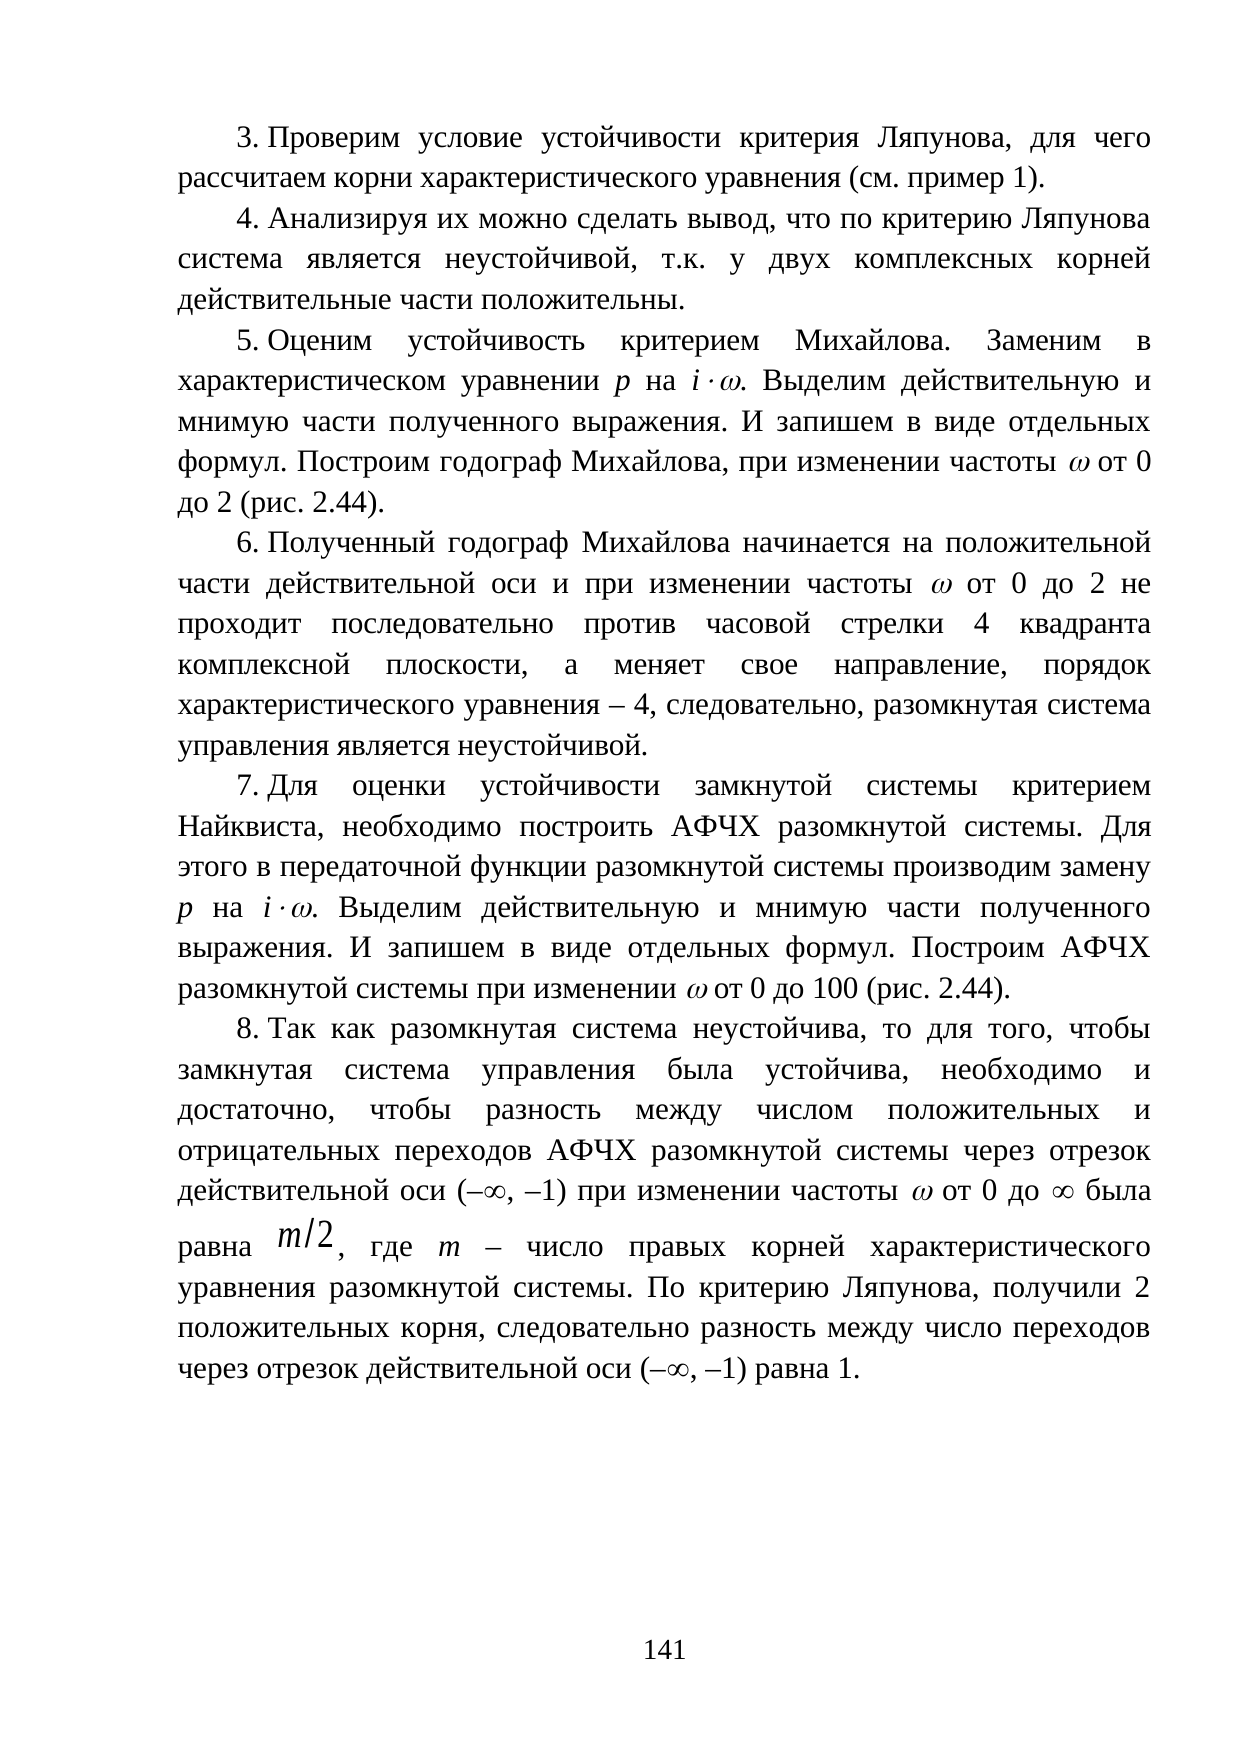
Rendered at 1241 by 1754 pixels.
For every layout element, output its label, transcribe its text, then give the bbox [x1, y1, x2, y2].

list Анализируя их можно сделать вывод, что по критерию Ляпунова система является неустойчивой, т.к. у двух комплексных корней действительные части положительны. [177, 199, 1152, 316]
list Проверим условие устойчивости критерия Ляпунова, для чего рассчитаем корни характеристического уравнения (см. пример 1). [177, 118, 1152, 194]
list Для оценки устойчивости замкнутой системы критерием Найквиста, необходимо построить АФЧХ разомкнутой системы. Для этого в передаточной функции разомкнутой системы производим замену p на i. Выделим действительную и мнимую части полученного выражения. И запишем в виде отдельных формул. Построим АФЧХ разомкнутой системы при изменении от 0 до 100 (рис. 2.44). [177, 766, 1152, 1005]
list Так как разомкнутая система неустойчива, то для того, чтобы замкнутая система управления была устойчива, необходимо и достаточно, чтобы разность между числом положительных и отрицательных переходов АФЧХ разомкнутой системы через отрезок действительной оси (–, –1) при изменении частоты от 0 до была равна , где m – число правых корней характеристического уравнения разомкнутой системы. По критерию Ляпунова, получили 2 положительных корня, следовательно разность между число переходов через отрезок действительной оси (–, –1) равна 1. [177, 1009, 1152, 1385]
list Оценим устойчивость критерием Михайлова. Заменим в характеристическом уравнении p на i. Выделим действительную и мнимую части полученного выражения. И запишем в виде отдельных формул. Построим годограф Михайлова, при изменении частоты от 0 до 2 (рис. 2.44). [177, 321, 1152, 519]
list Полученный годограф Михайлова начинается на положительной части действительной оси и при изменении частоты от 0 до 2 не проходит последовательно против часовой стрелки 4 квадранта комплексной плоскости, а меняет свое направление, порядок характеристического уравнения – 4, следовательно, разомкнутая система управления является неустойчивой. [177, 523, 1152, 762]
